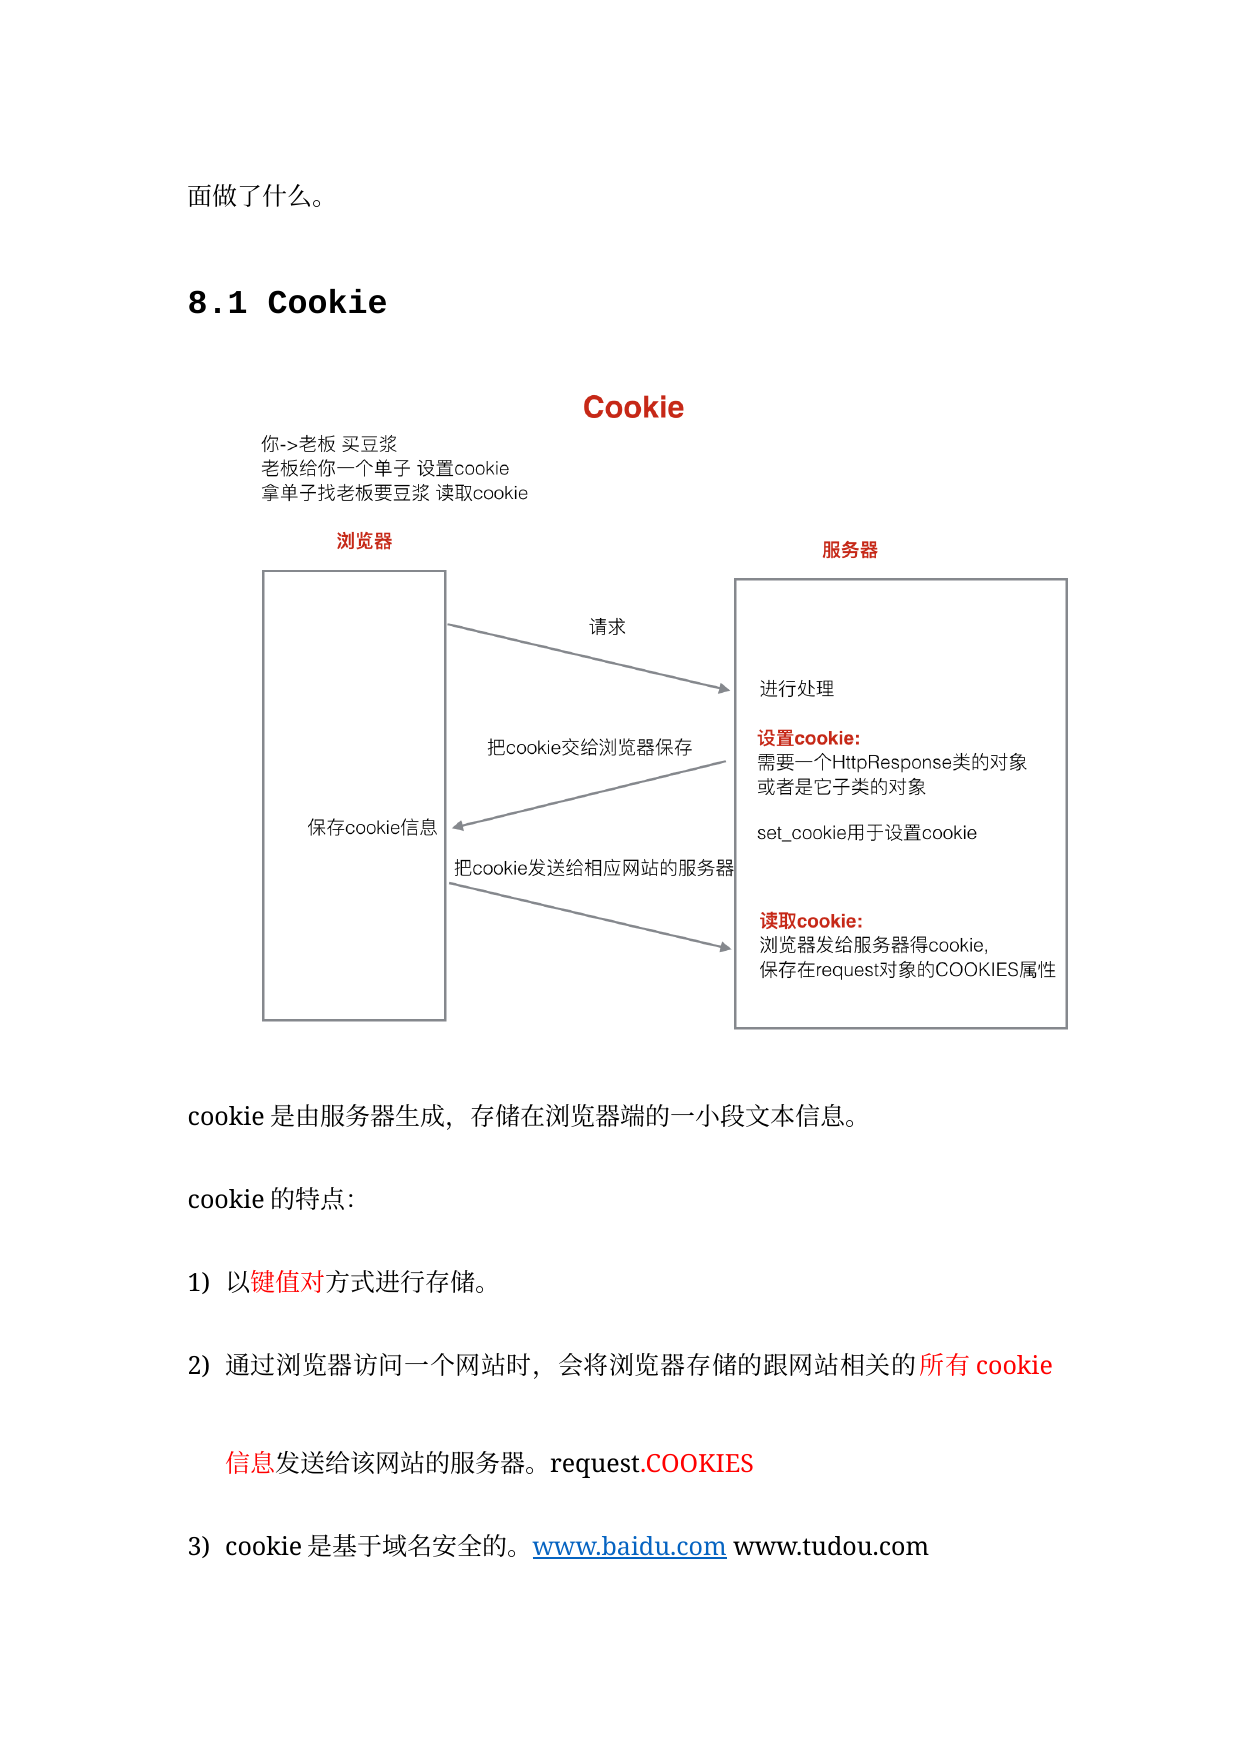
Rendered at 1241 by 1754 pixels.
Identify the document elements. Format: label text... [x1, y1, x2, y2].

text cookie是由服务器生成，存储在浏览器端的一小段文本信息。 [187, 1082, 1053, 1147]
text cookie的特点： [187, 1165, 1053, 1230]
picture [225, 382, 1090, 1044]
list 通过浏览器访问一个网站时，会将浏览器存储的跟网站相关的所有cookie信息发送给该网站的服务器。request.COOKIES [187, 1331, 1053, 1494]
list 以键值对方式进行存储。 [187, 1248, 1053, 1313]
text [187, 162, 1053, 227]
list cookie是基于域名安全的。www.baidu.com www.tudou.com [187, 1512, 1053, 1577]
subtitle 8.1 Cookie [187, 272, 1053, 337]
